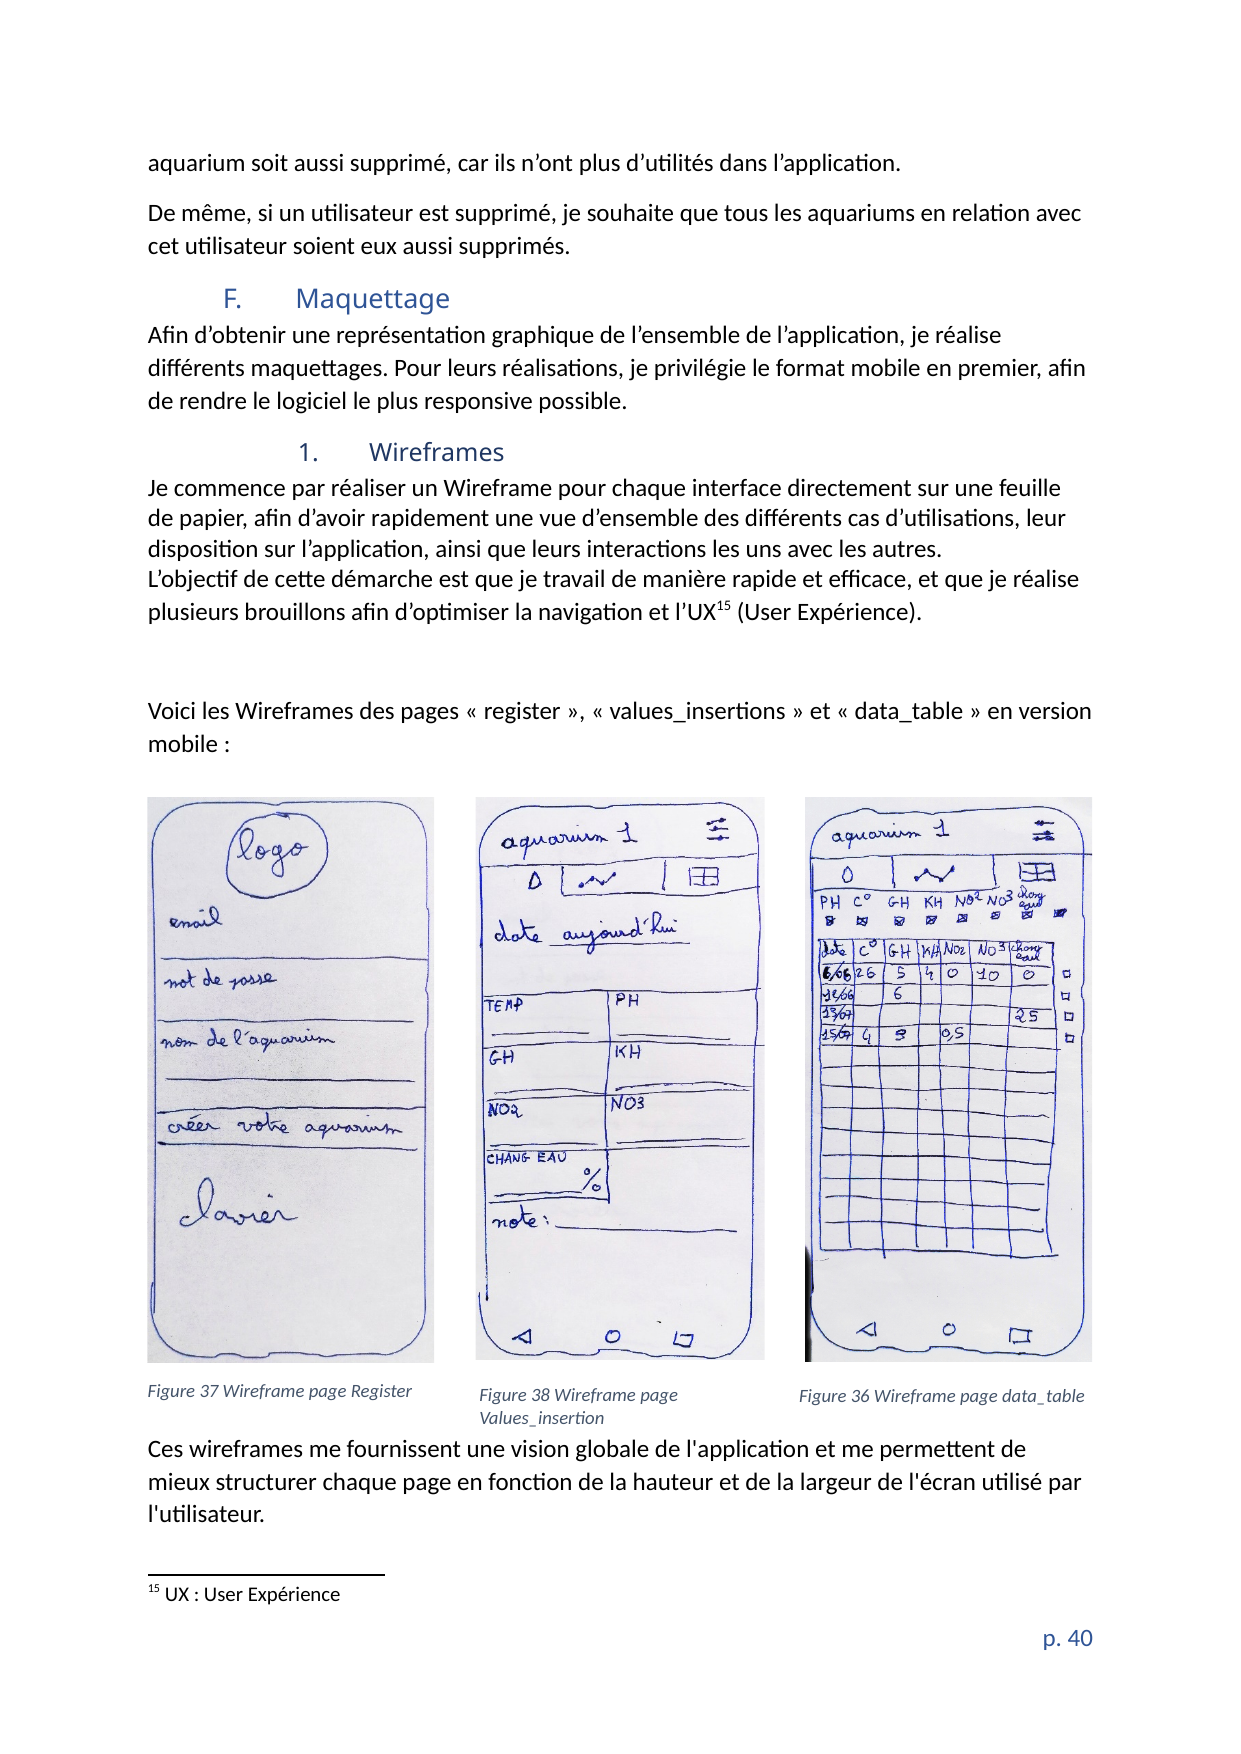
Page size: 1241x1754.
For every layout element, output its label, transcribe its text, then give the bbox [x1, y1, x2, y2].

text Afin d’obtenir une représentation graphique de l’ensemble de l’application, je réalise différents maquettages. Pour leurs réalisations, je privilégie le format mobile en premier, afin de rendre le logiciel le plus responsive possible. [148, 319, 1093, 416]
text Je commence par réaliser un Wireframe pour chaque interface directement sur une feuille de papier, afin d’avoir rapidement une vue d’ensemble des différents cas d’utilisations, leur disposition sur l’application, ainsi que leurs interactions les uns avec les autres. [148, 472, 1093, 563]
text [148, 148, 1093, 178]
text De même, si un utilisateur est supprimé, je souhaite que tous les aquariums en relation avec cet utilisateur soient eux aussi supprimés. [148, 197, 1093, 261]
subtitle Maquettage [223, 280, 1093, 317]
text L’objectif de cette démarche est que je travail de manière rapide et efficace, et que je réalise plusieurs brouillons afin d’optimiser la navigation et l’UX (User Expérience). [148, 563, 1093, 627]
picture [475, 797, 765, 1360]
picture [805, 797, 1093, 1362]
subtitle Wireframes [298, 435, 1093, 469]
picture [147, 797, 435, 1363]
text Voici les Wireframes des pages « register », « values_insertions » et « data_table » en version mobile : [148, 695, 1093, 759]
